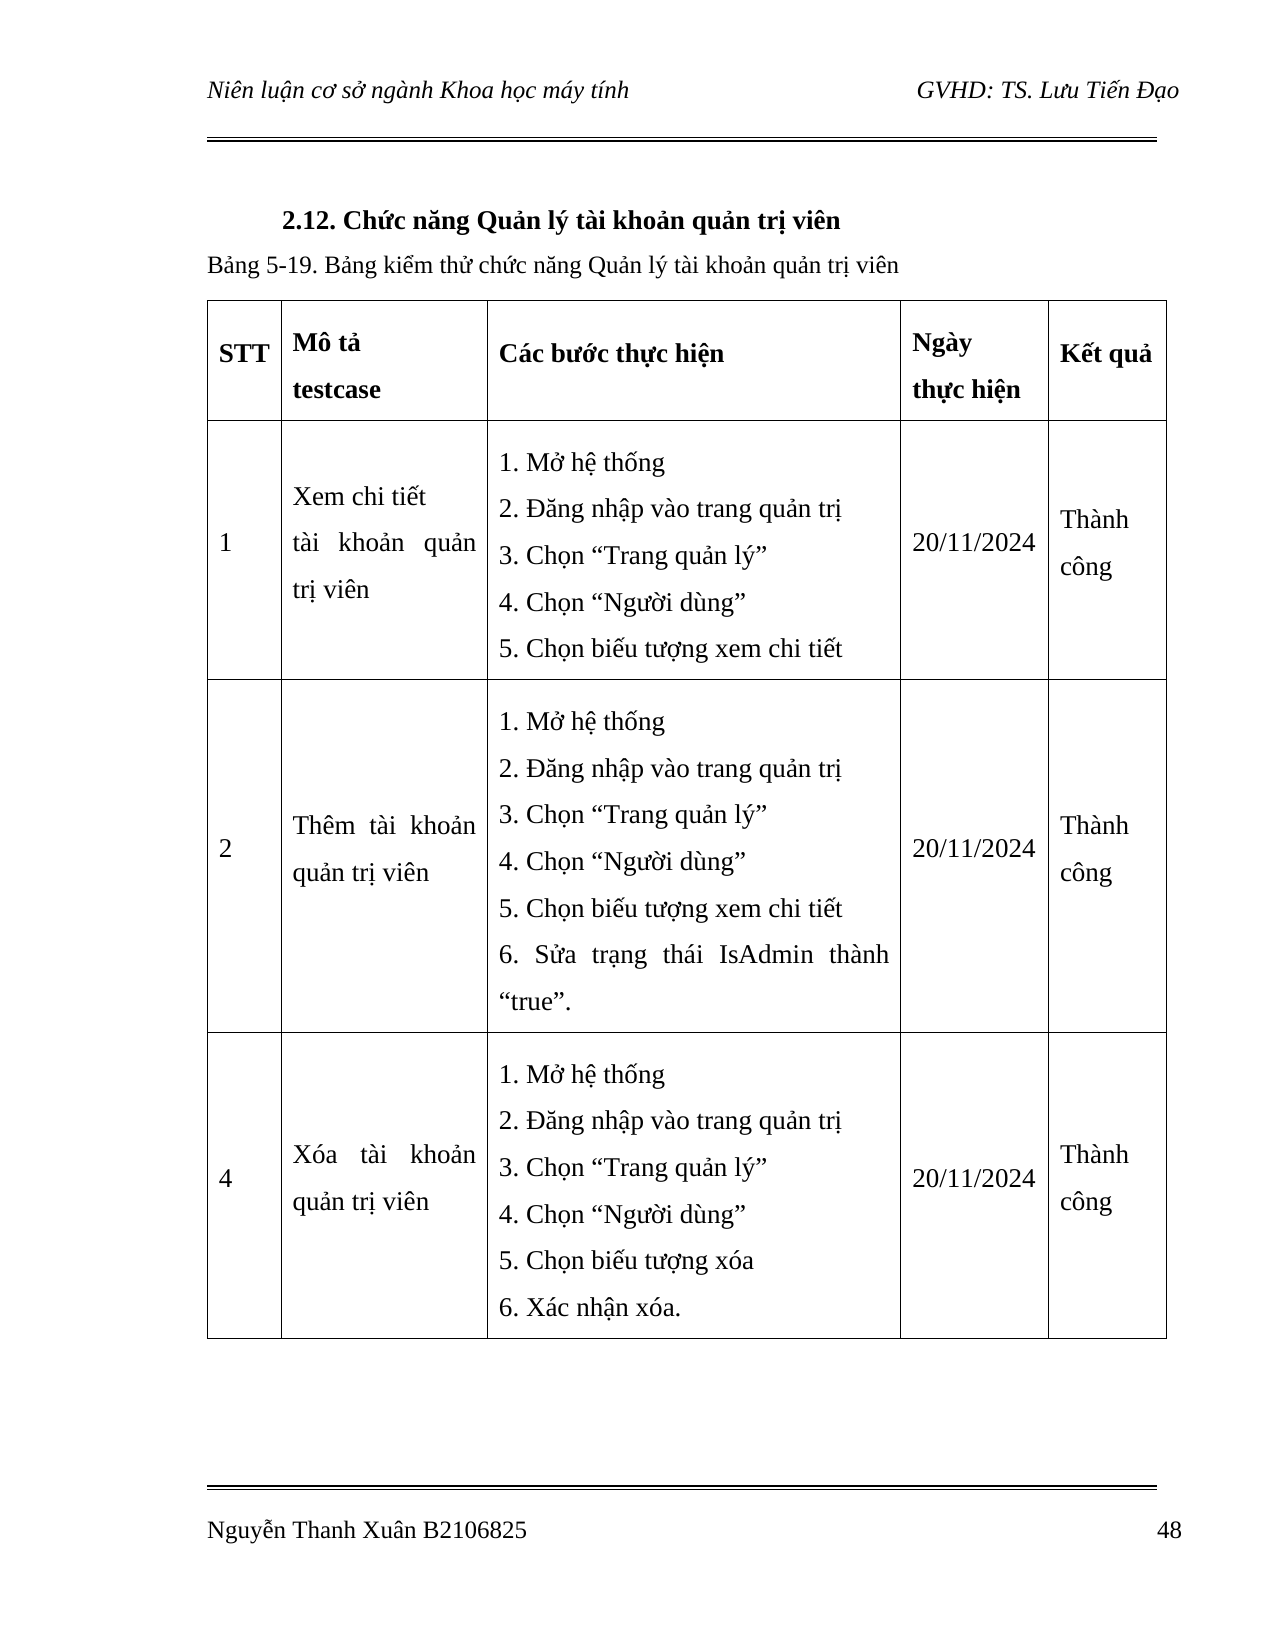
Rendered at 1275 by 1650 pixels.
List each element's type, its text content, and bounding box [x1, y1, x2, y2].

table_header Kết quả [1049, 301, 1166, 419]
table_header Ngày thực hiện [901, 301, 1048, 419]
table_cell 1. Mở hệ thống 2. Đăng nhập vào trang quản trị 3. Chọn “Trang quản lý” 4. Chọn “Người dùng” 5. Chọn biếu tượng xem chi tiết 6. Sửa trạng thái IsAdmin thành “true”. [488, 680, 900, 1032]
table_cell 4 [208, 1033, 281, 1338]
table_cell 1. Mở hệ thống 2. Đăng nhập vào trang quản trị 3. Chọn “Trang quản lý” 4. Chọn “Người dùng” 5. Chọn biếu tượng xem chi tiết [488, 421, 900, 679]
table_cell 20/11/2024 [901, 1033, 1048, 1338]
table_cell 20/11/2024 [901, 421, 1048, 679]
table_cell 20/11/2024 [901, 680, 1048, 1032]
table_cell 2 [208, 680, 281, 1032]
table_cell Thành công [1049, 680, 1166, 1032]
table_cell Xóa tài khoản quản trị viên [282, 1033, 487, 1338]
table_header STT [208, 301, 281, 419]
table_header Mô tả testcase [282, 301, 487, 419]
table_cell Xem chi tiết tài khoản quản trị viên [282, 421, 487, 679]
table_cell Thêm tài khoản quản trị viên [282, 680, 487, 1032]
table_cell 1 [208, 421, 281, 679]
table_cell Thành công [1049, 421, 1166, 679]
table_header Các bước thực hiện [488, 301, 900, 419]
table_cell Thành công [1049, 1033, 1166, 1338]
subtitle 2.12. Chức năng Quản lý tài khoản quản trị viên [207, 204, 1157, 235]
table_cell 1. Mở hệ thống 2. Đăng nhập vào trang quản trị 3. Chọn “Trang quản lý” 4. Chọn “Người dùng” 5. Chọn biếu tượng xóa 6. Xác nhận xóa. [488, 1033, 900, 1338]
